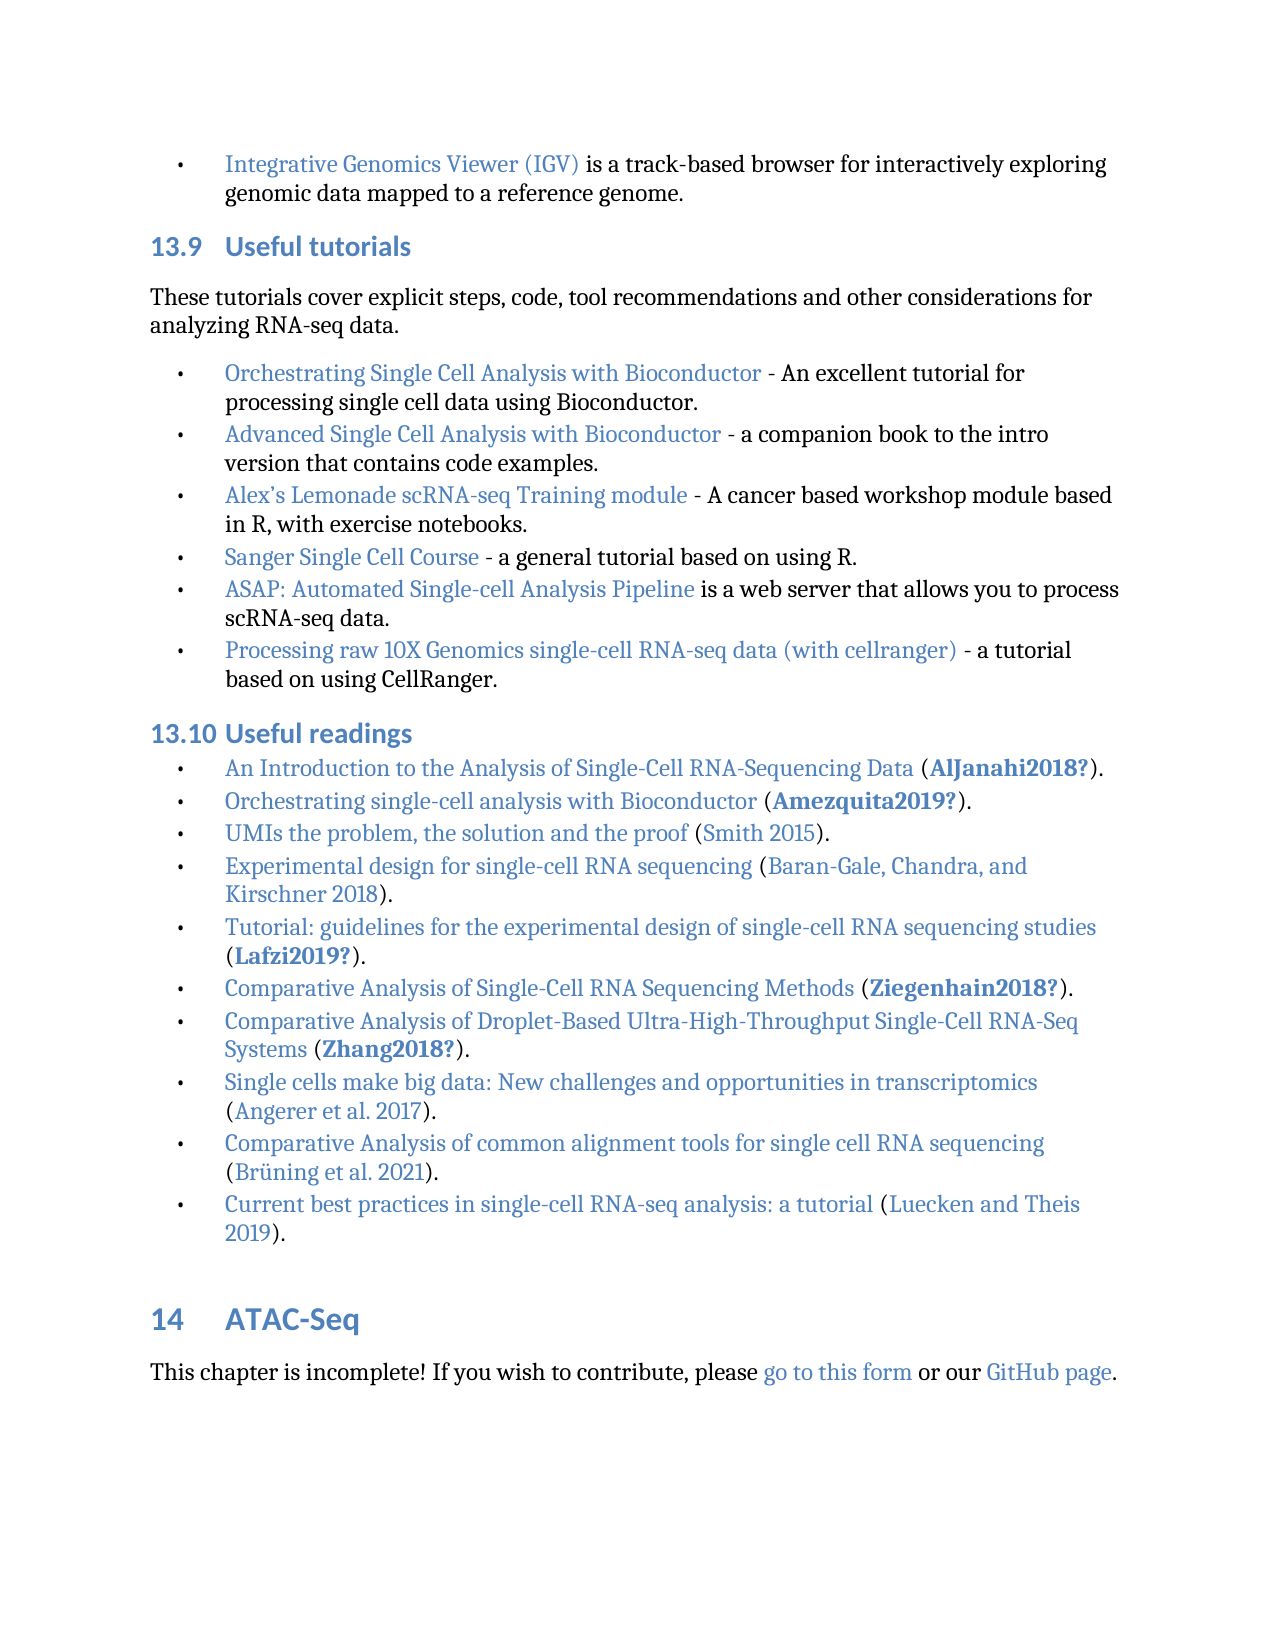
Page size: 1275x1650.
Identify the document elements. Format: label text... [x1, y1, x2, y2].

subtitle 13.10 Useful readings [150, 715, 1125, 750]
subtitle 13.9 Useful tutorials [150, 228, 1125, 264]
list Integrative Genomics Viewer (IGV) is a track-based browser for interactively exploring genomic data mapped to a reference genome. [175, 150, 1125, 207]
list Orchestrating single-cell analysis with Bioconductor (Amezquita2019?). [175, 787, 1125, 815]
text These tutorials cover explicit steps, code, tool recommendations and other considerations for analyzing RNA-seq data. [150, 283, 1125, 340]
list Single cells make big data: New challenges and opportunities in transcriptomics (Angerer et al. 2017). [175, 1068, 1125, 1125]
list Orchestrating Single Cell Analysis with Bioconductor - An excellent tutorial for processing single cell data using Bioconductor. [175, 359, 1125, 416]
list An Introduction to the Analysis of Single-Cell RNA-Sequencing Data (AlJanahi2018?). [175, 754, 1125, 783]
list Tutorial: guidelines for the experimental design of single-cell RNA sequencing studies (Lafzi2019?). [175, 913, 1125, 970]
list Experimental design for single-cell RNA sequencing (Baran-Gale, Chandra, and Kirschner 2018). [175, 852, 1125, 909]
text This chapter is incomplete! If you wish to contribute, please go to this form or our GitHub page. [150, 1357, 1125, 1386]
list Alex’s Lemonade scRNA-seq Training module - A cancer based workshop module based in R, with exercise notebooks. [175, 481, 1125, 539]
list Comparative Analysis of Droplet-Based Ultra-High-Throughput Single-Cell RNA-Seq Systems (Zhang2018?). [175, 1007, 1125, 1064]
list ASAP: Automated Single-cell Analysis Pipeline is a web server that allows you to process scRNA-seq data. [175, 575, 1125, 633]
list Sanger Single Cell Course - a general tutorial based on using R. [175, 543, 1125, 571]
list Comparative Analysis of Single-Cell RNA Sequencing Methods (Ziegenhain2018?). [175, 974, 1125, 1003]
list Current best practices in single-cell RNA-seq analysis: a tutorial (Luecken and Theis 2019). [175, 1190, 1125, 1248]
list UMIs the problem, the solution and the proof (Smith 2015). [175, 819, 1125, 848]
list Advanced Single Cell Analysis with Bioconductor - a companion book to the intro version that contains code examples. [175, 420, 1125, 478]
list Comparative Analysis of common alignment tools for single cell RNA sequencing (Brüning et al. 2021). [175, 1129, 1125, 1187]
list Processing raw 10X Genomics single-cell RNA-seq data (with cellranger) - a tutorial based on using CellRanger. [175, 636, 1125, 694]
subtitle 14 ATAC-Seq [150, 1298, 1125, 1339]
